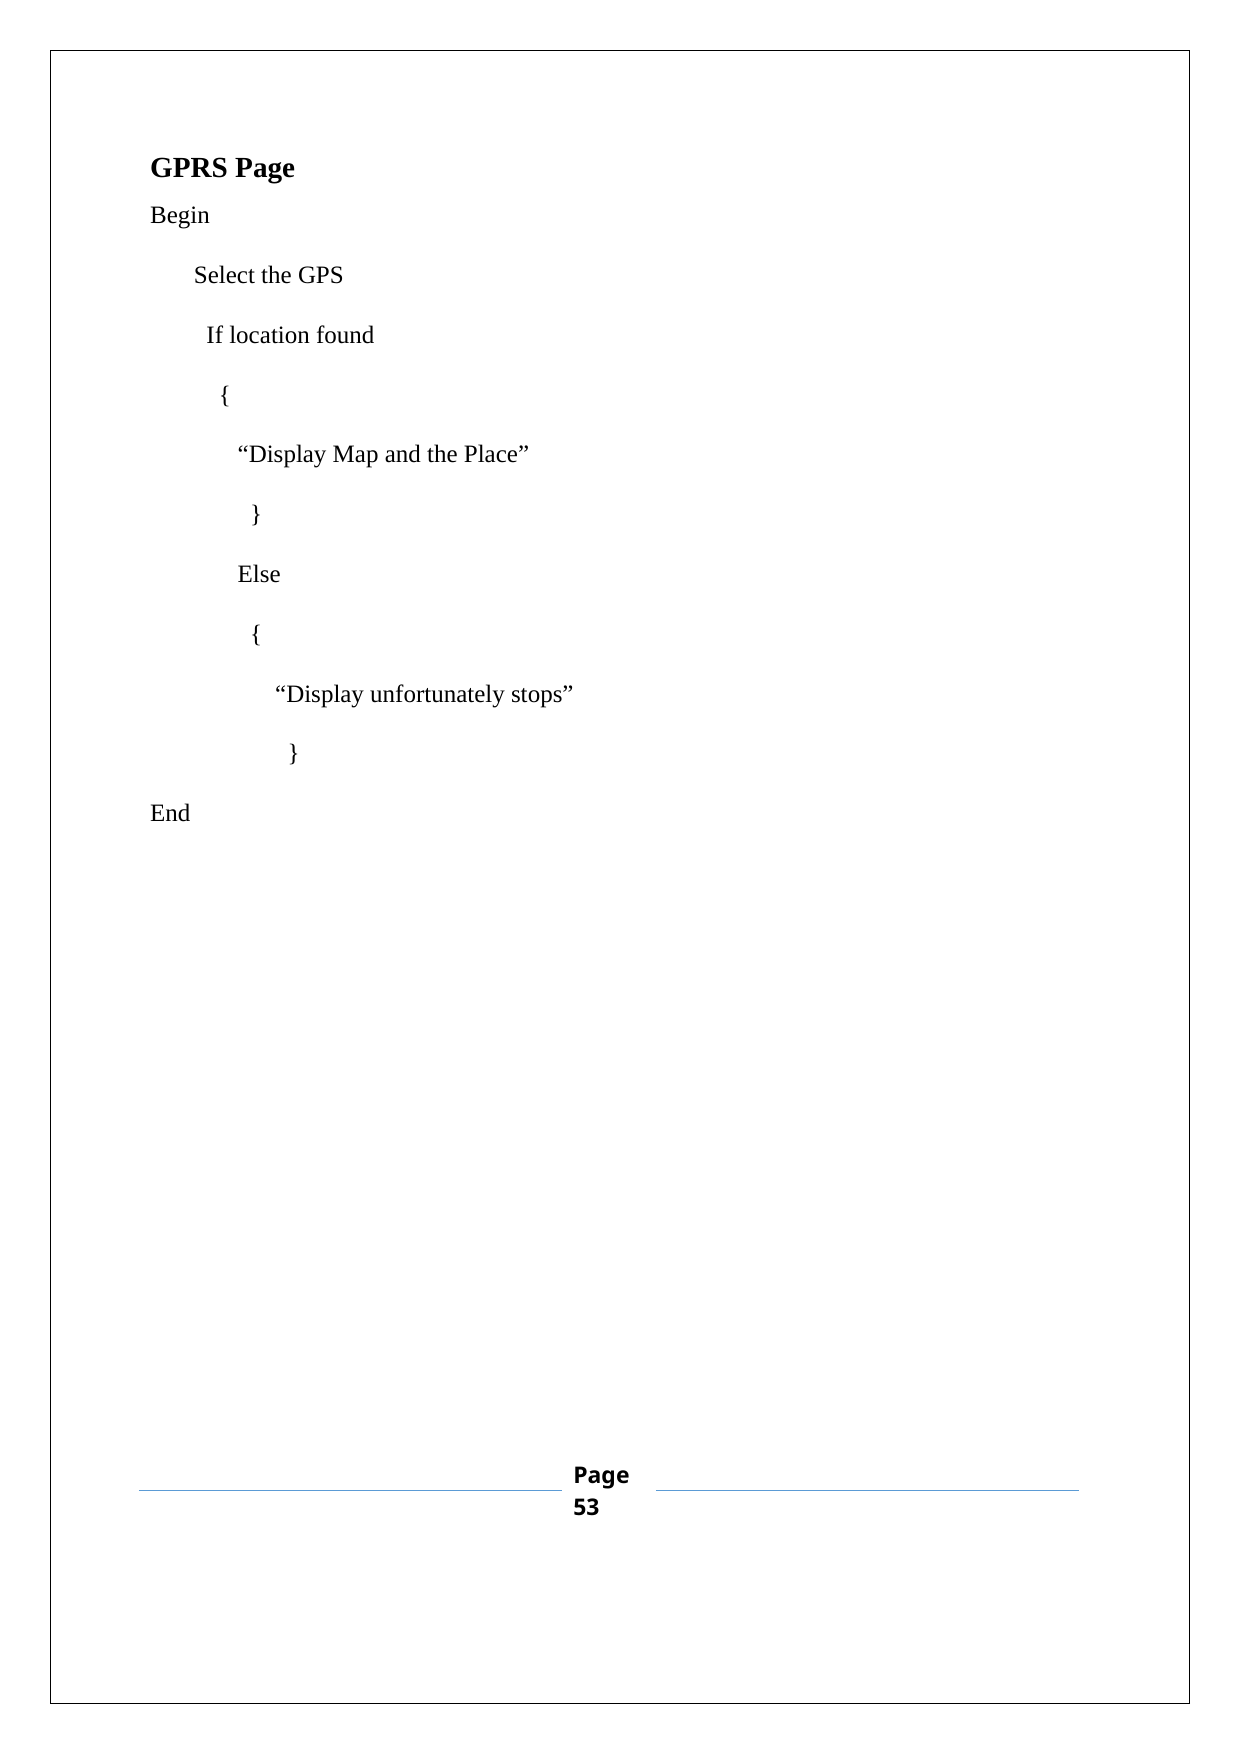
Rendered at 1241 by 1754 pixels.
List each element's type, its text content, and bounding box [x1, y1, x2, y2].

text } [150, 499, 1090, 528]
text } [150, 738, 1090, 767]
subtitle GPRS Page [150, 150, 1090, 183]
text End [150, 798, 1090, 827]
text { [150, 619, 1090, 648]
text “Display Map and the Place” [150, 439, 1090, 468]
text { [150, 380, 1090, 408]
text Else [150, 559, 1090, 588]
text Select the GPS [150, 260, 1090, 289]
text If location found [150, 320, 1090, 349]
text Begin [150, 200, 1090, 229]
text “Display unfortunately stops” [150, 679, 1090, 707]
